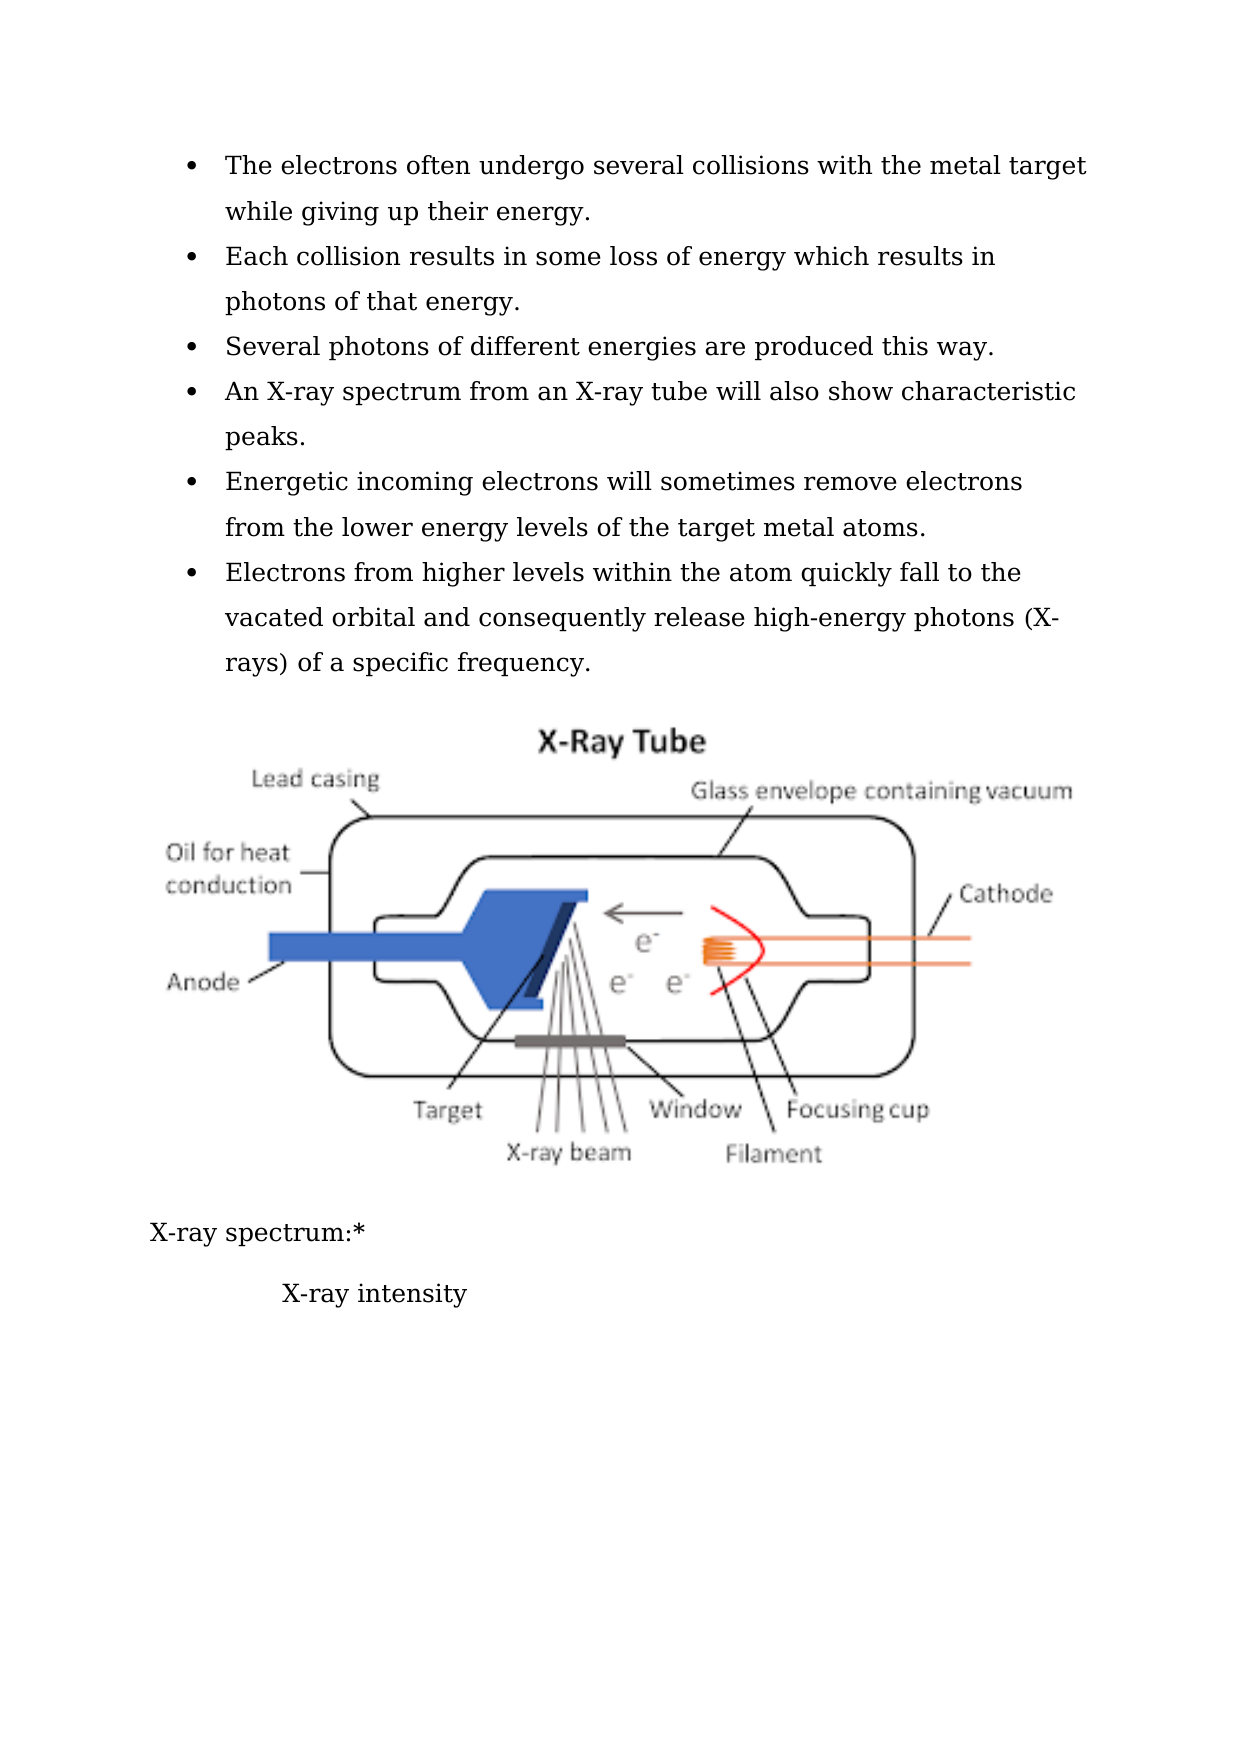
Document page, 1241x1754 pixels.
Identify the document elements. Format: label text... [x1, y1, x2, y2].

list An X-ray spectrum from an X-ray tube will also show characteristic peaks. [187, 376, 1090, 451]
list The electrons often undergo several collisions with the metal target while giving up their energy. [187, 150, 1090, 225]
list Several photons of different energies are produced this way. [187, 330, 1090, 361]
list Energetic incoming electrons will sometimes remove electrons from the lower energy levels of the target metal atoms. [187, 466, 1090, 541]
text X-ray spectrum:* [150, 1217, 1090, 1247]
list Each collision results in some loss of energy which results in photons of that energy. [187, 240, 1090, 315]
list Electrons from higher levels within the atom quickly fall to the vacated orbital and consequently release high-energy photons (X-rays) of a specific frequency. [187, 556, 1090, 676]
picture [150, 708, 1091, 1187]
